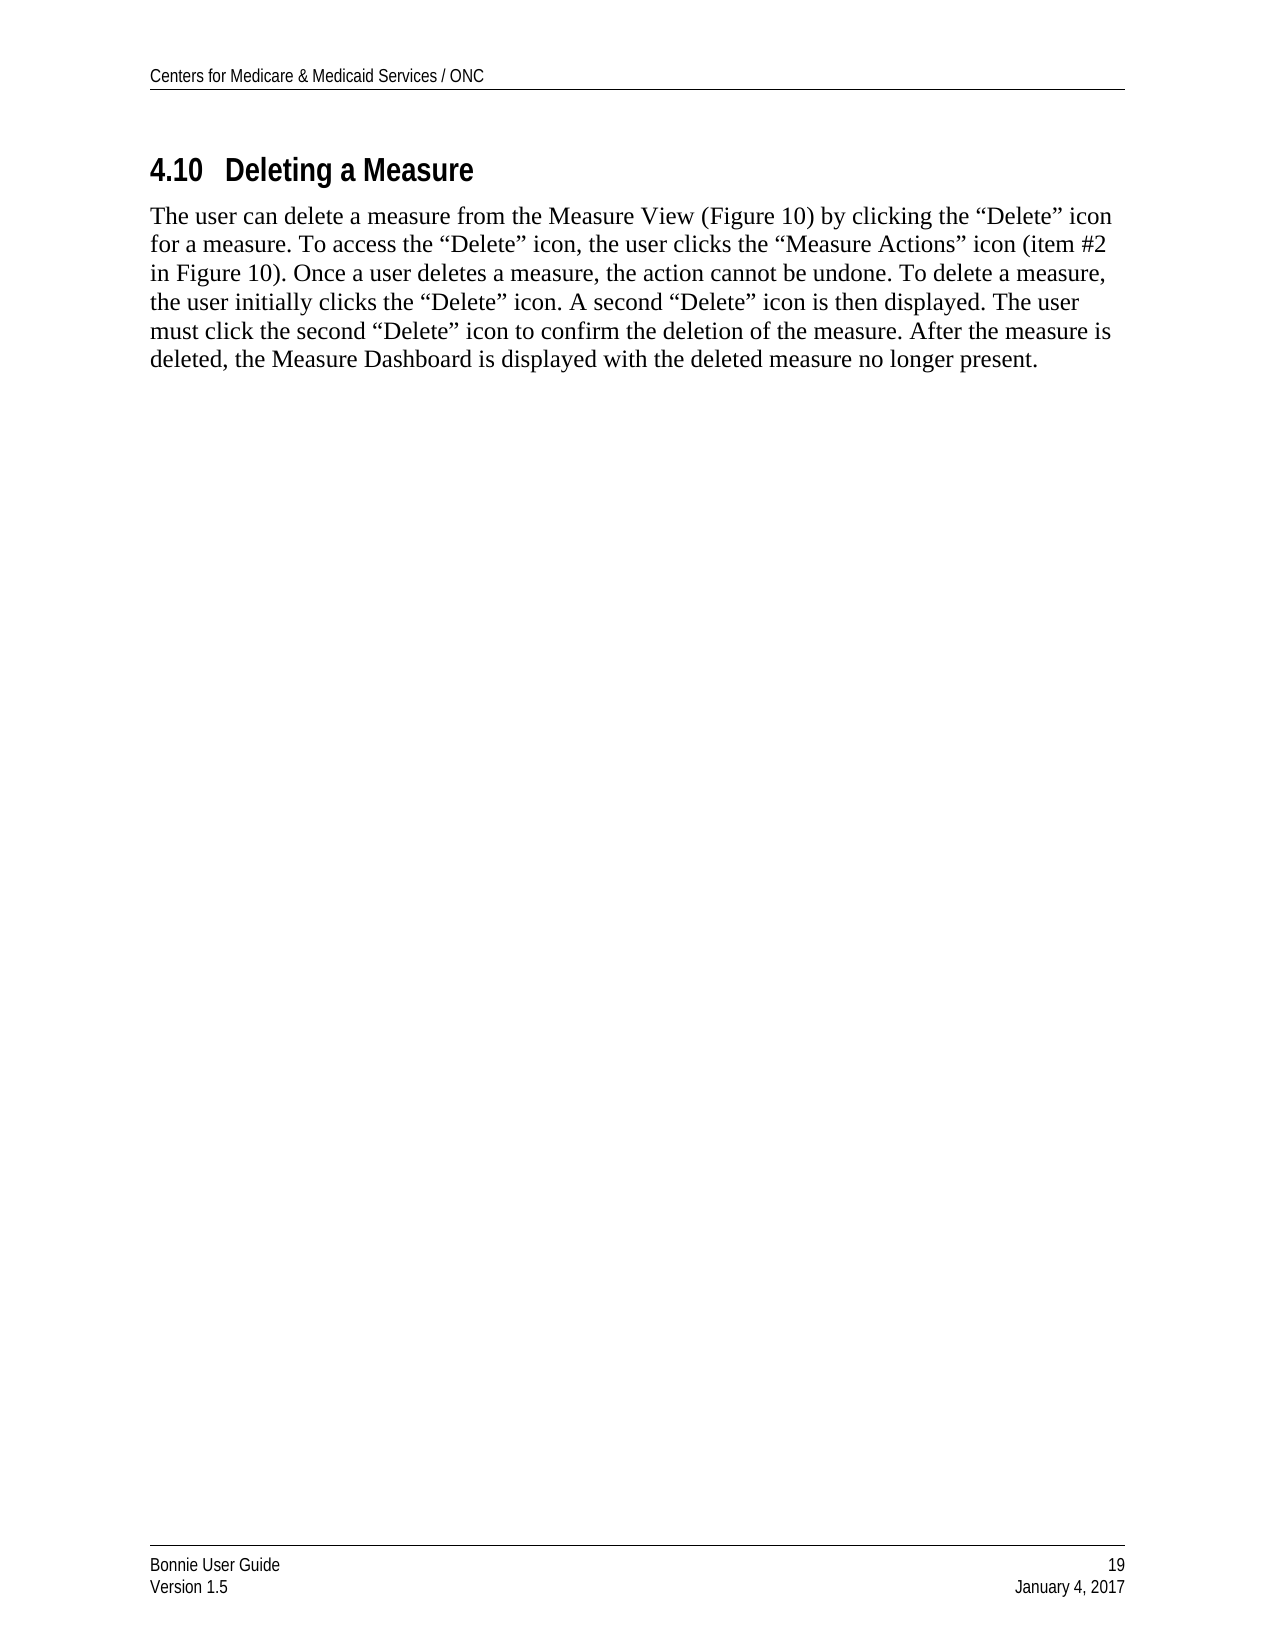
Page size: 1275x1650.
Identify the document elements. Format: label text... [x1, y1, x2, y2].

subtitle Deleting a Measure [150, 150, 1125, 188]
